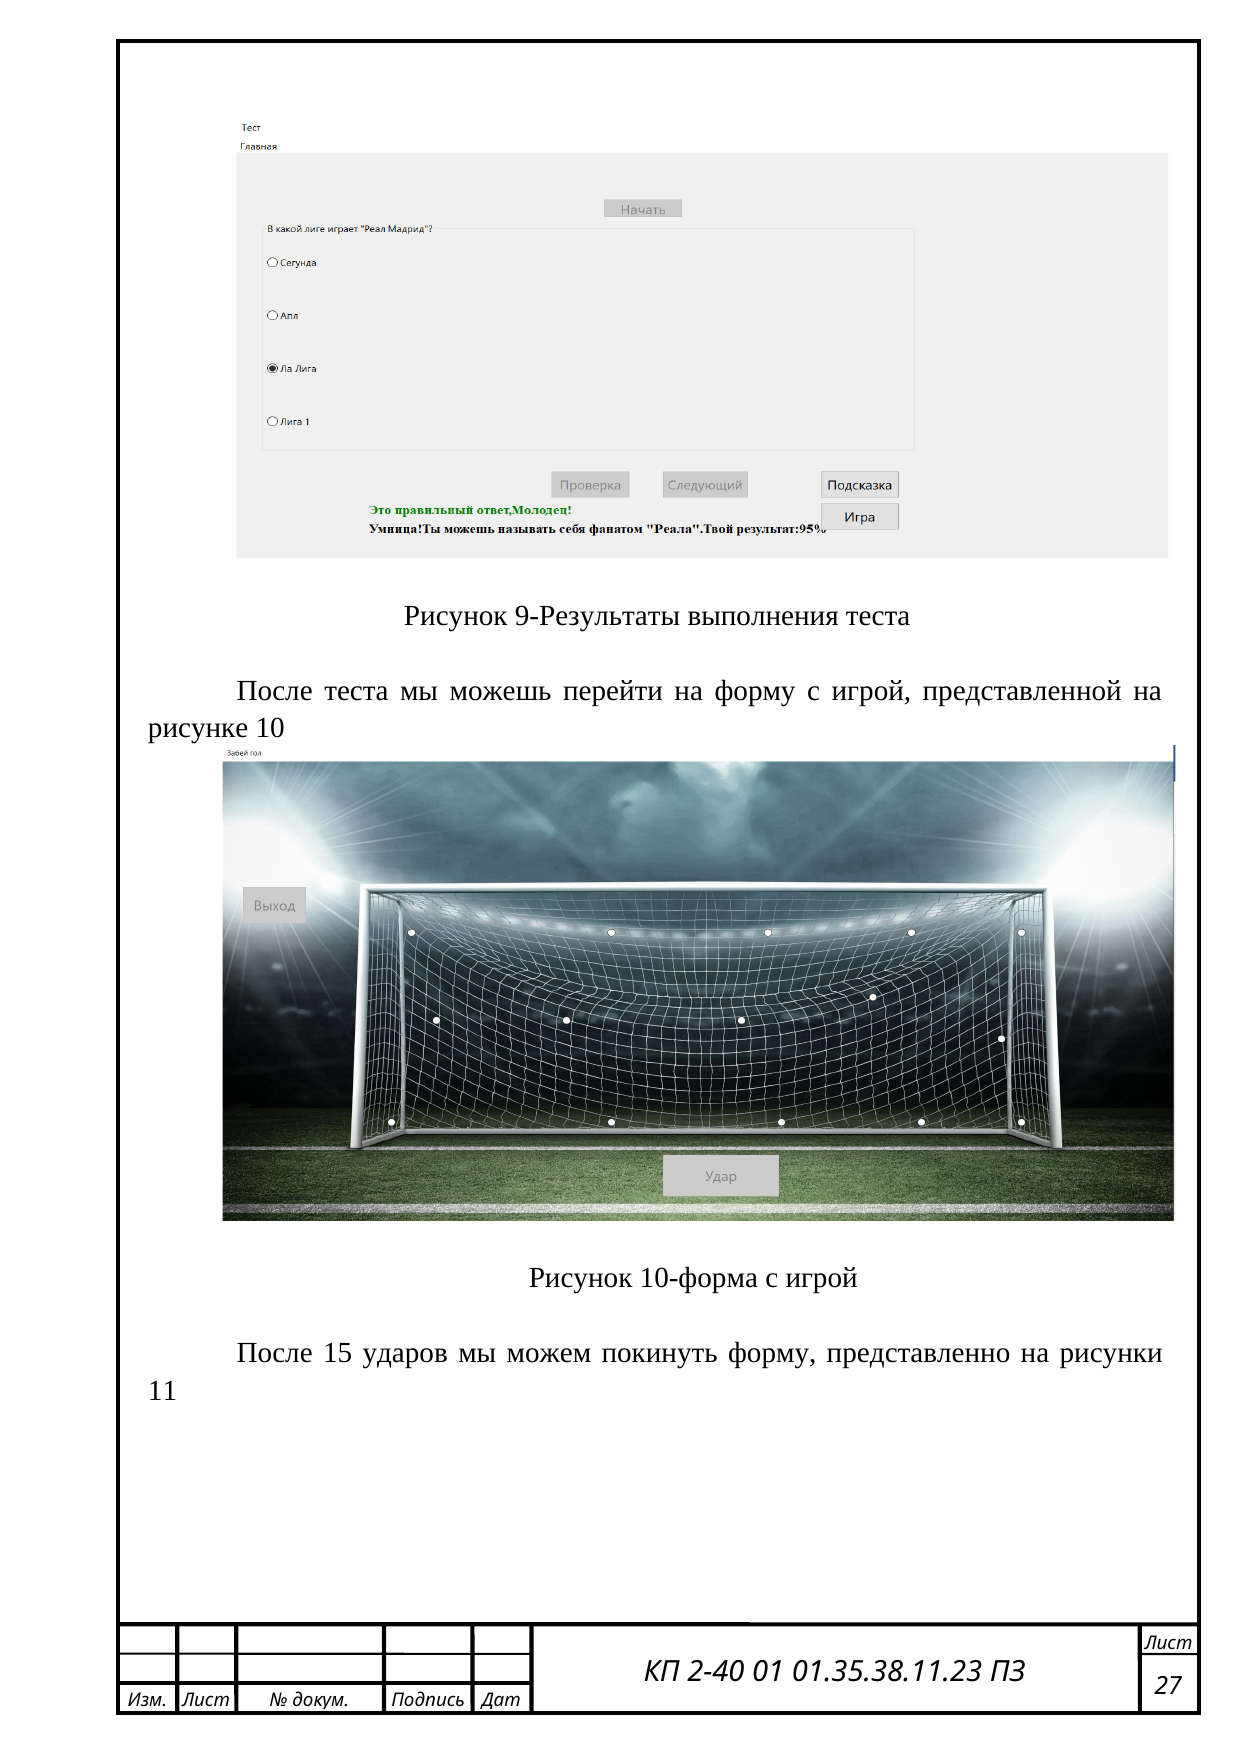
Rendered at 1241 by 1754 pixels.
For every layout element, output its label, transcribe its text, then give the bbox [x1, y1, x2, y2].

picture [222, 745, 1176, 1221]
text После 15 ударов мы можем покинуть форму, представленно на рисунки 11 [148, 1333, 1163, 1408]
text После теста мы можешь перейти на форму с игрой, представленной на рисунке 10 [148, 670, 1163, 745]
text Рисунок 10-форма с игрой [148, 1258, 1163, 1295]
text Рисунок 9-Результаты выполнения теста [148, 595, 1166, 633]
picture [236, 118, 1169, 558]
